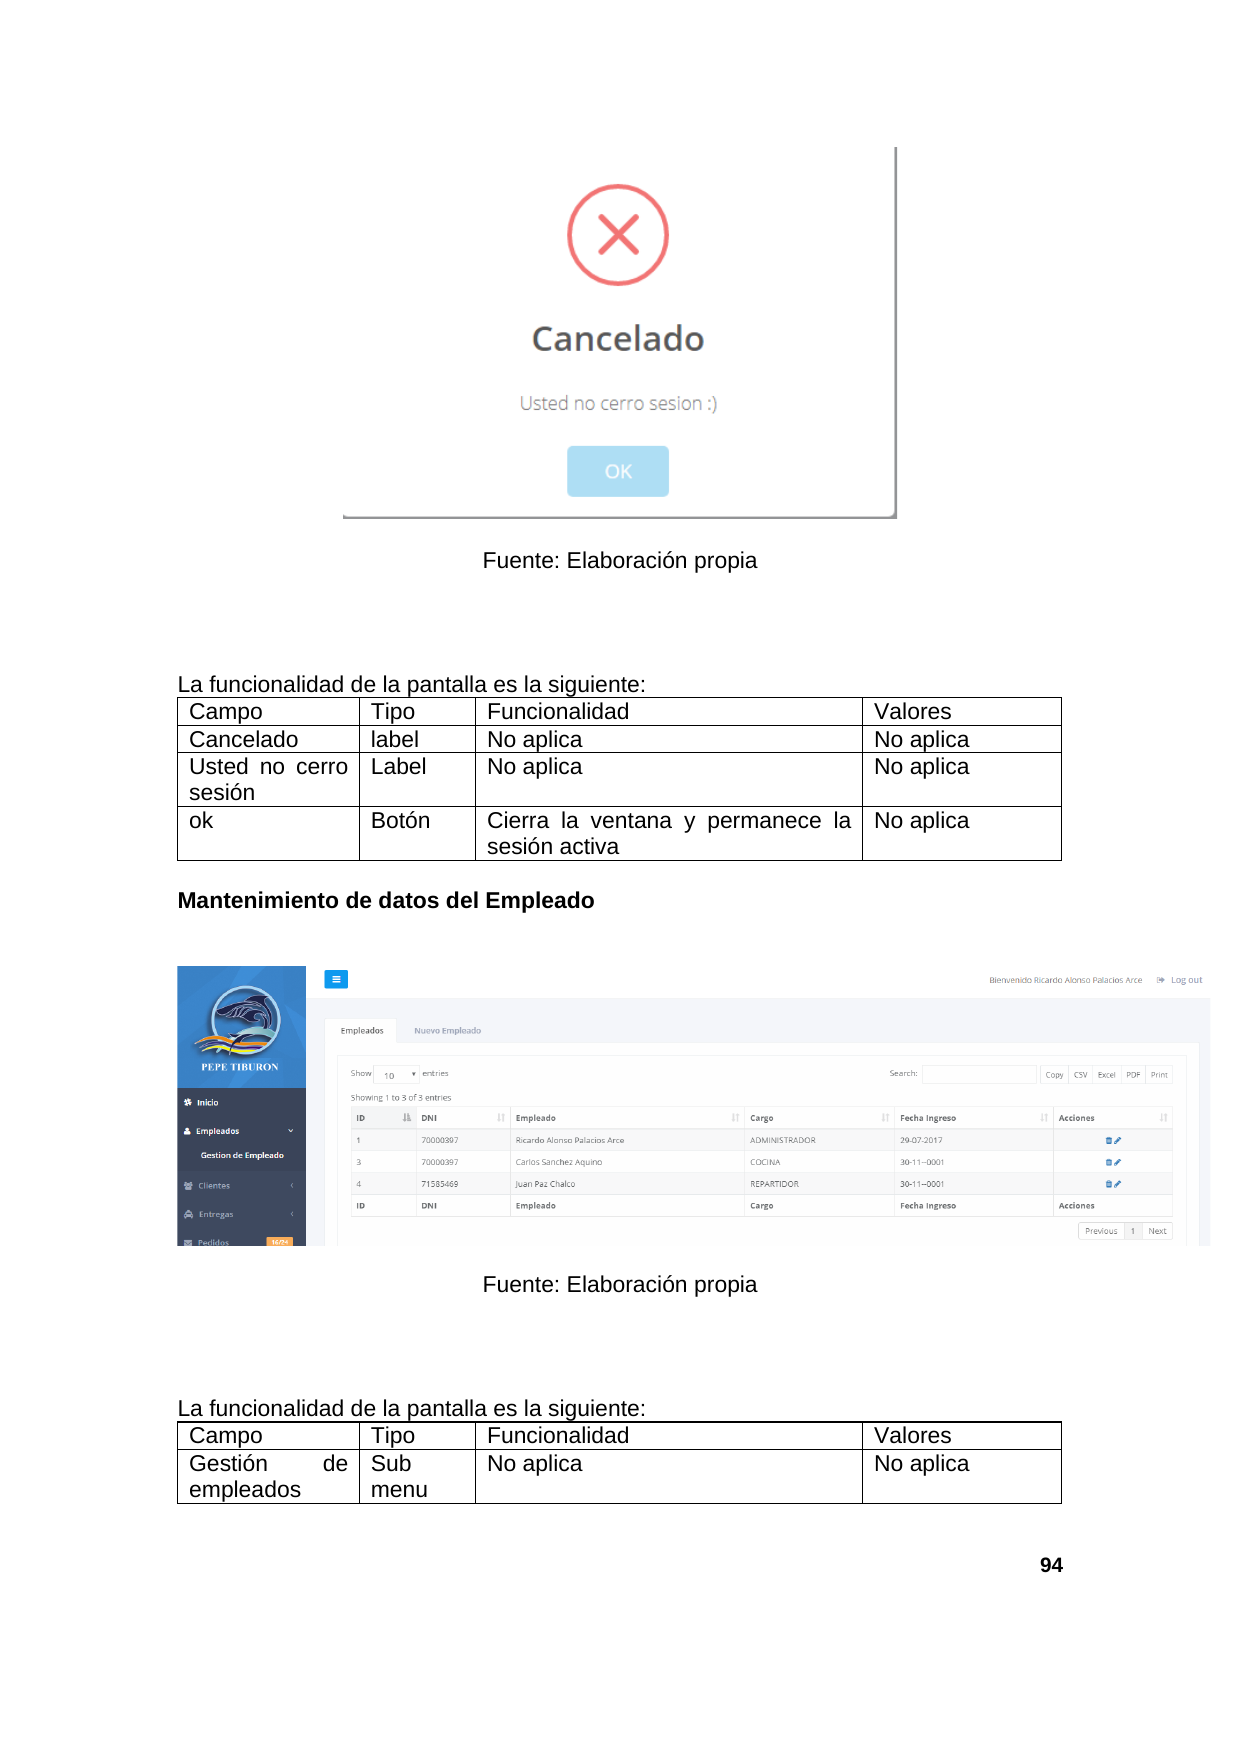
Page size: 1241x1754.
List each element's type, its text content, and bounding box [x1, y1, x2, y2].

table_cell No aplica [863, 753, 1061, 806]
table_cell No aplica [863, 807, 1061, 859]
table_cell Usted no cerro sesión [178, 753, 359, 806]
table_cell No aplica [476, 726, 862, 752]
table_header Funcionalidad [476, 698, 862, 724]
table_cell label [360, 726, 475, 752]
table_cell Gestión de empleados [178, 1450, 359, 1503]
table_cell Sub menu [360, 1450, 475, 1503]
table_header Valores [863, 1423, 1061, 1449]
table_header Campo [178, 698, 359, 724]
picture [177, 966, 1211, 1246]
text Fuente: Elaboración propia [177, 1271, 1063, 1298]
text La funcionalidad de la pantalla es la siguiente: [177, 1395, 1063, 1421]
table_cell No aplica [476, 753, 862, 806]
table_cell Botón [360, 807, 475, 859]
table_cell No aplica [863, 726, 1061, 752]
table_cell No aplica [476, 1450, 862, 1503]
picture [343, 147, 898, 519]
table_cell No aplica [863, 1450, 1061, 1503]
table_cell ok [178, 807, 359, 859]
table_cell Cierra la ventana y permanece la sesión activa [476, 807, 862, 859]
table_cell Label [360, 753, 475, 806]
table_header Tipo [360, 698, 475, 724]
table_header Valores [863, 698, 1061, 724]
text Fuente: Elaboración propia [177, 547, 1063, 573]
text La funcionalidad de la pantalla es la siguiente: [177, 671, 1063, 697]
table_cell Cancelado [178, 726, 359, 752]
table_header Tipo [360, 1423, 475, 1449]
table_header Funcionalidad [476, 1423, 862, 1449]
table_header Campo [178, 1423, 359, 1449]
text Mantenimiento de datos del Empleado [177, 887, 1063, 913]
